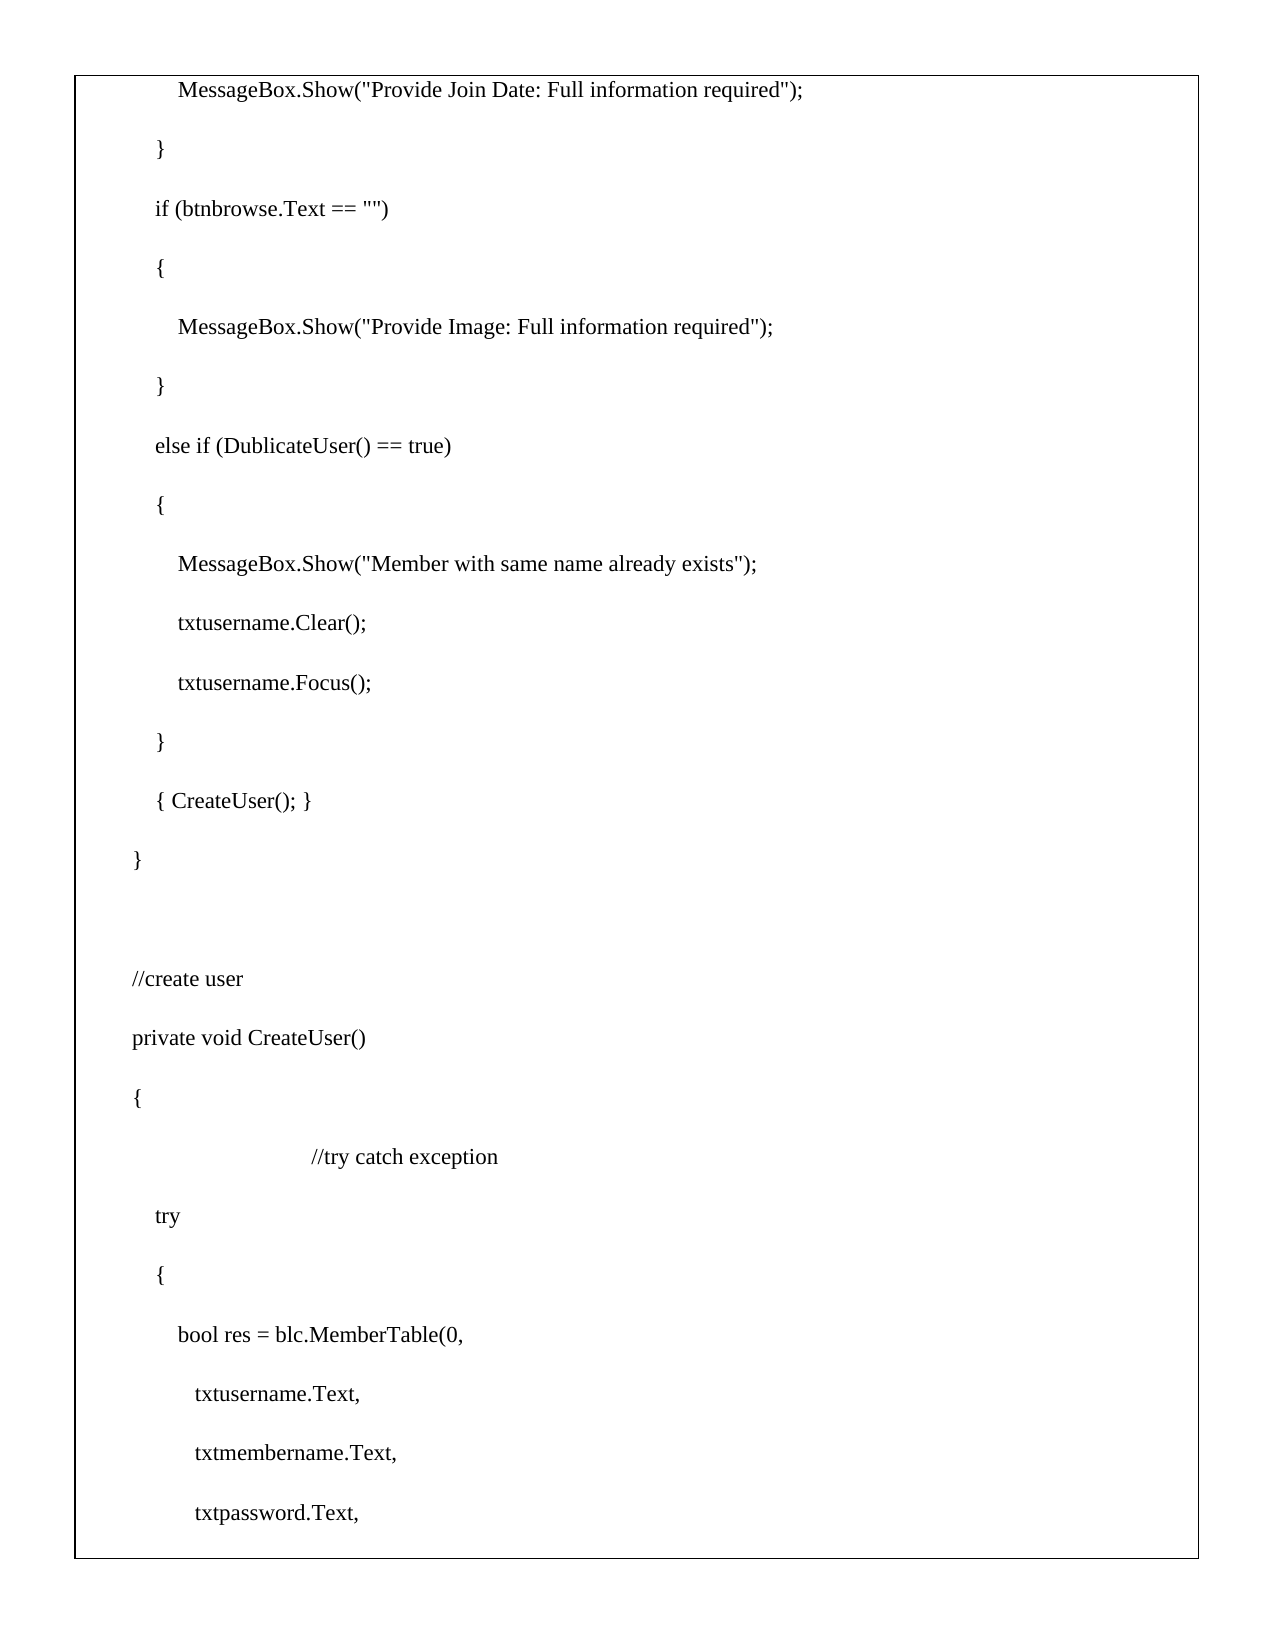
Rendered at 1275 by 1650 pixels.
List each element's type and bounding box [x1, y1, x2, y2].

table_header [76, 76, 1198, 1558]
